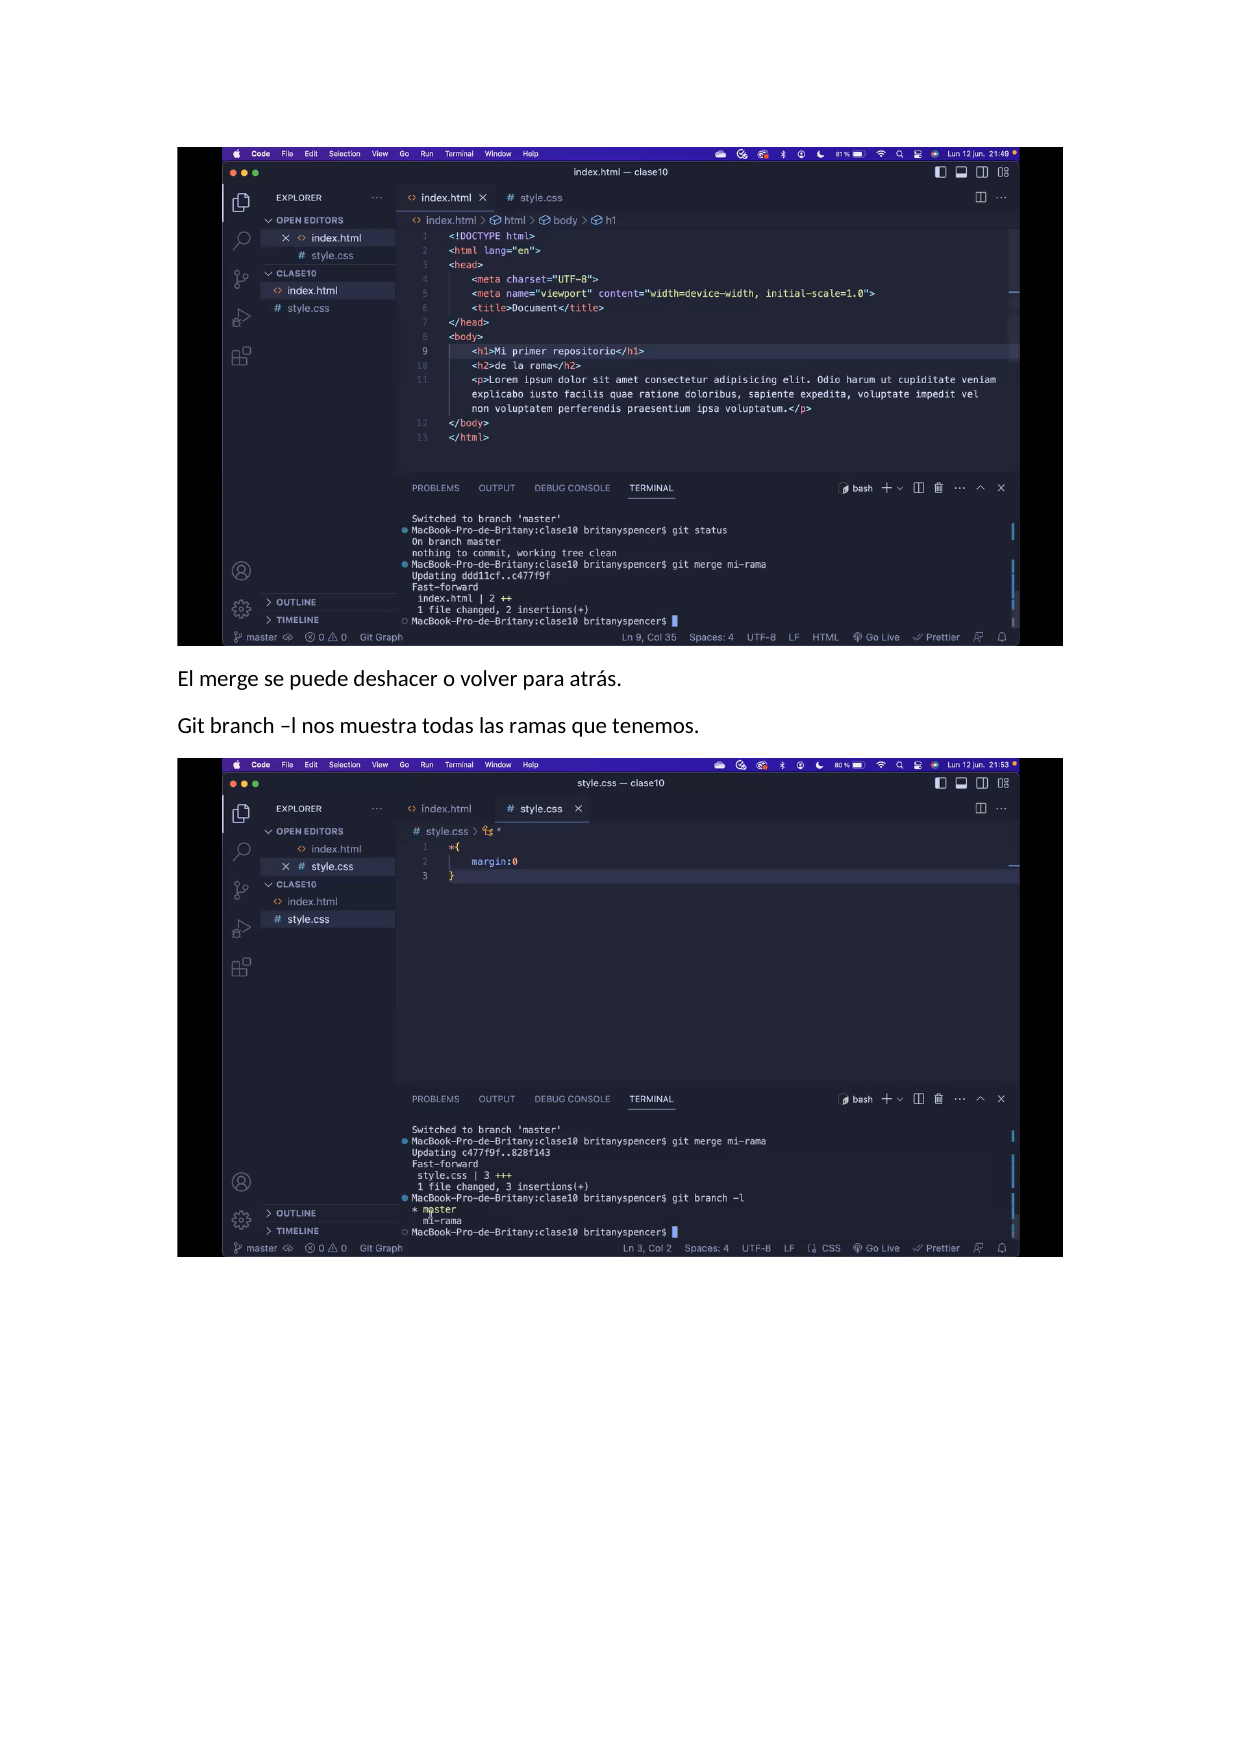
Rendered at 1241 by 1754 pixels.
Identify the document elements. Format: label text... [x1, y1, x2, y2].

picture [177, 147, 1063, 646]
picture [177, 758, 1063, 1257]
text El merge se puede deshacer o volver para atrás. [177, 664, 1063, 692]
text Git branch –l nos muestra todas las ramas que tenemos. [177, 711, 1063, 739]
